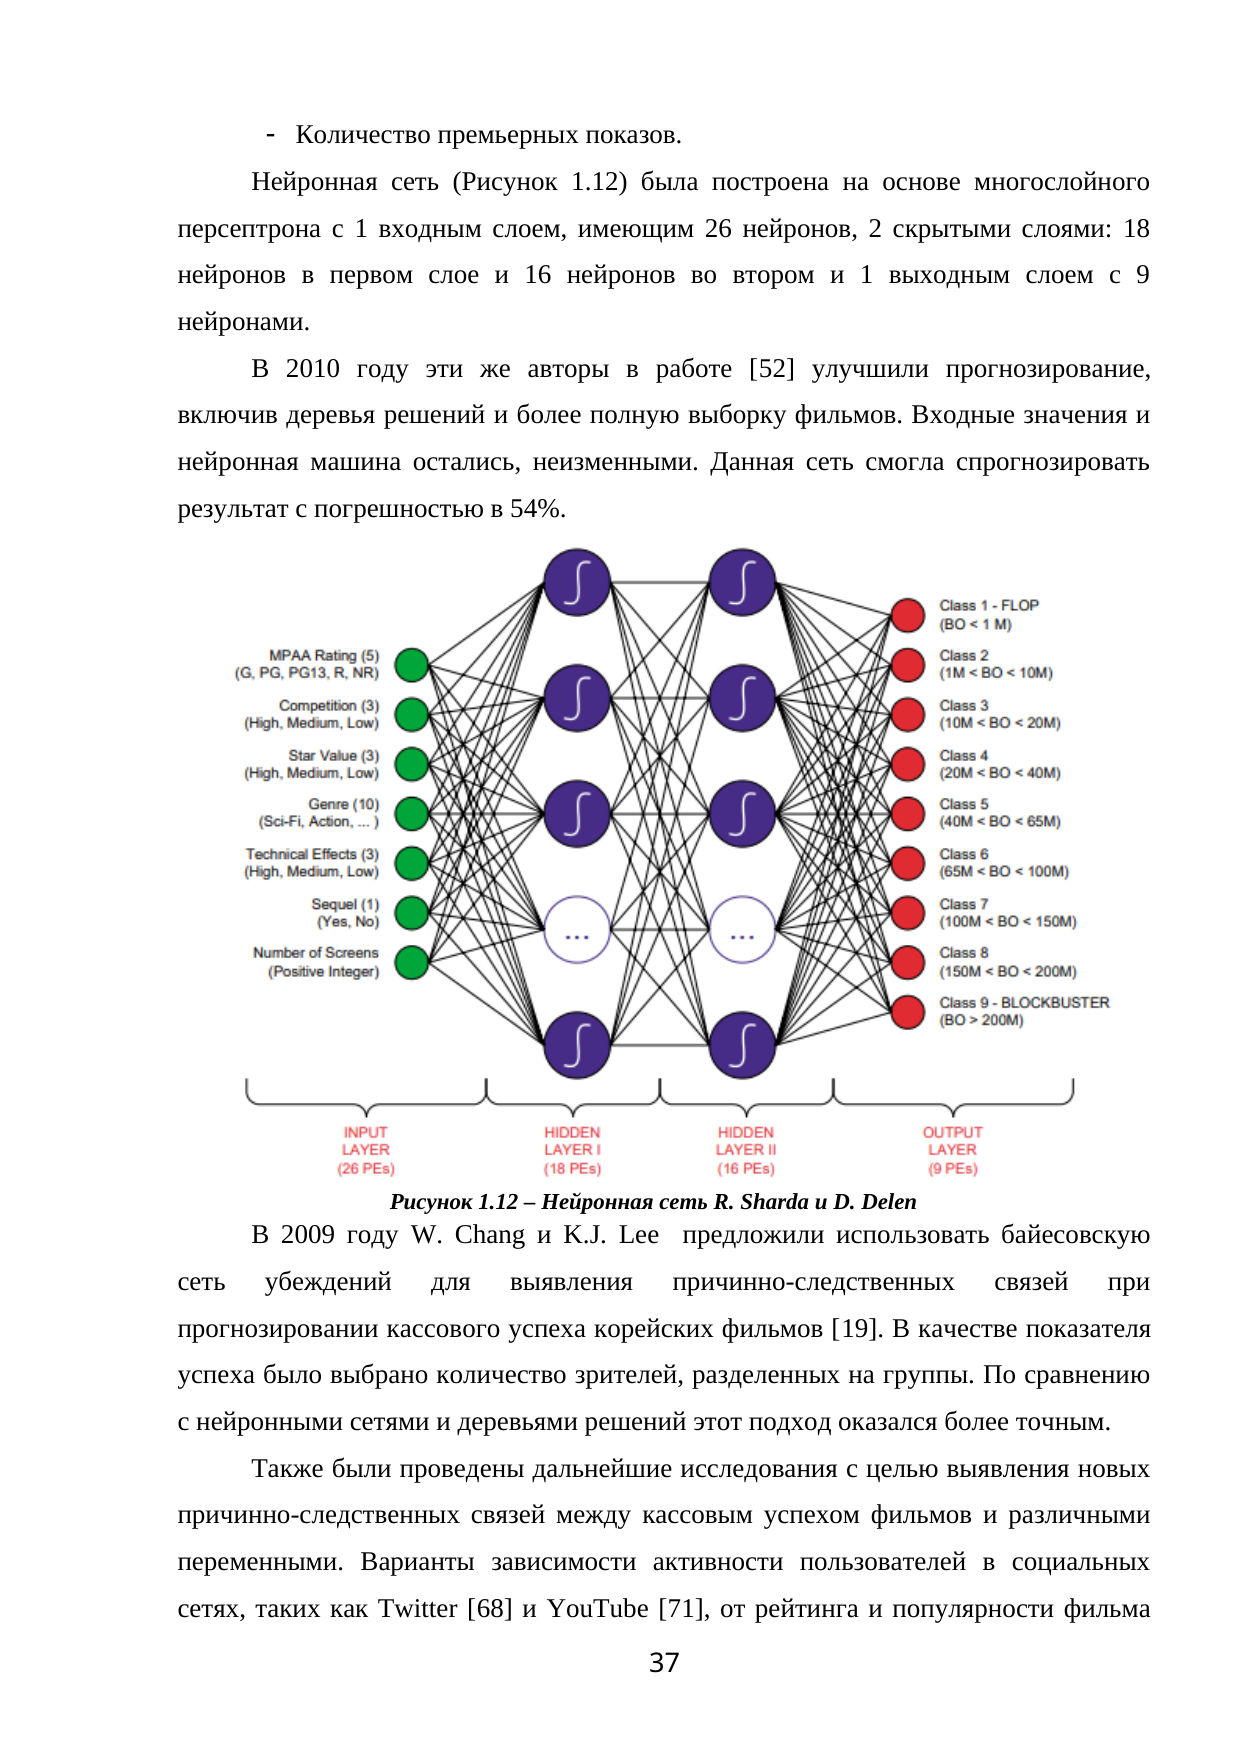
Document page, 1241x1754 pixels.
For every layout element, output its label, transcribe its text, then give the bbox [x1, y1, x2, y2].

text В 2010 году эти же авторы в работе [52] улучшили прогнозирование, включив деревья решений и более полную выборку фильмов. Входные значения и нейронная машина остались, неизменными. Данная сеть смогла спрогнозировать результат с погрешностью в 54%. [177, 352, 1152, 523]
picture [230, 542, 1112, 1188]
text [177, 1452, 1152, 1623]
text Нейронная сеть (Рисунок 1.12) была построена на основе многослойного персептрона с 1 входным слоем, имеющим 26 нейронов, 2 скрытыми слоями: 18 нейронов в первом слое и 16 нейронов во втором и 1 выходным слоем с 9 нейронами. [177, 165, 1152, 336]
list Количество премьерных показов. [266, 118, 1152, 149]
